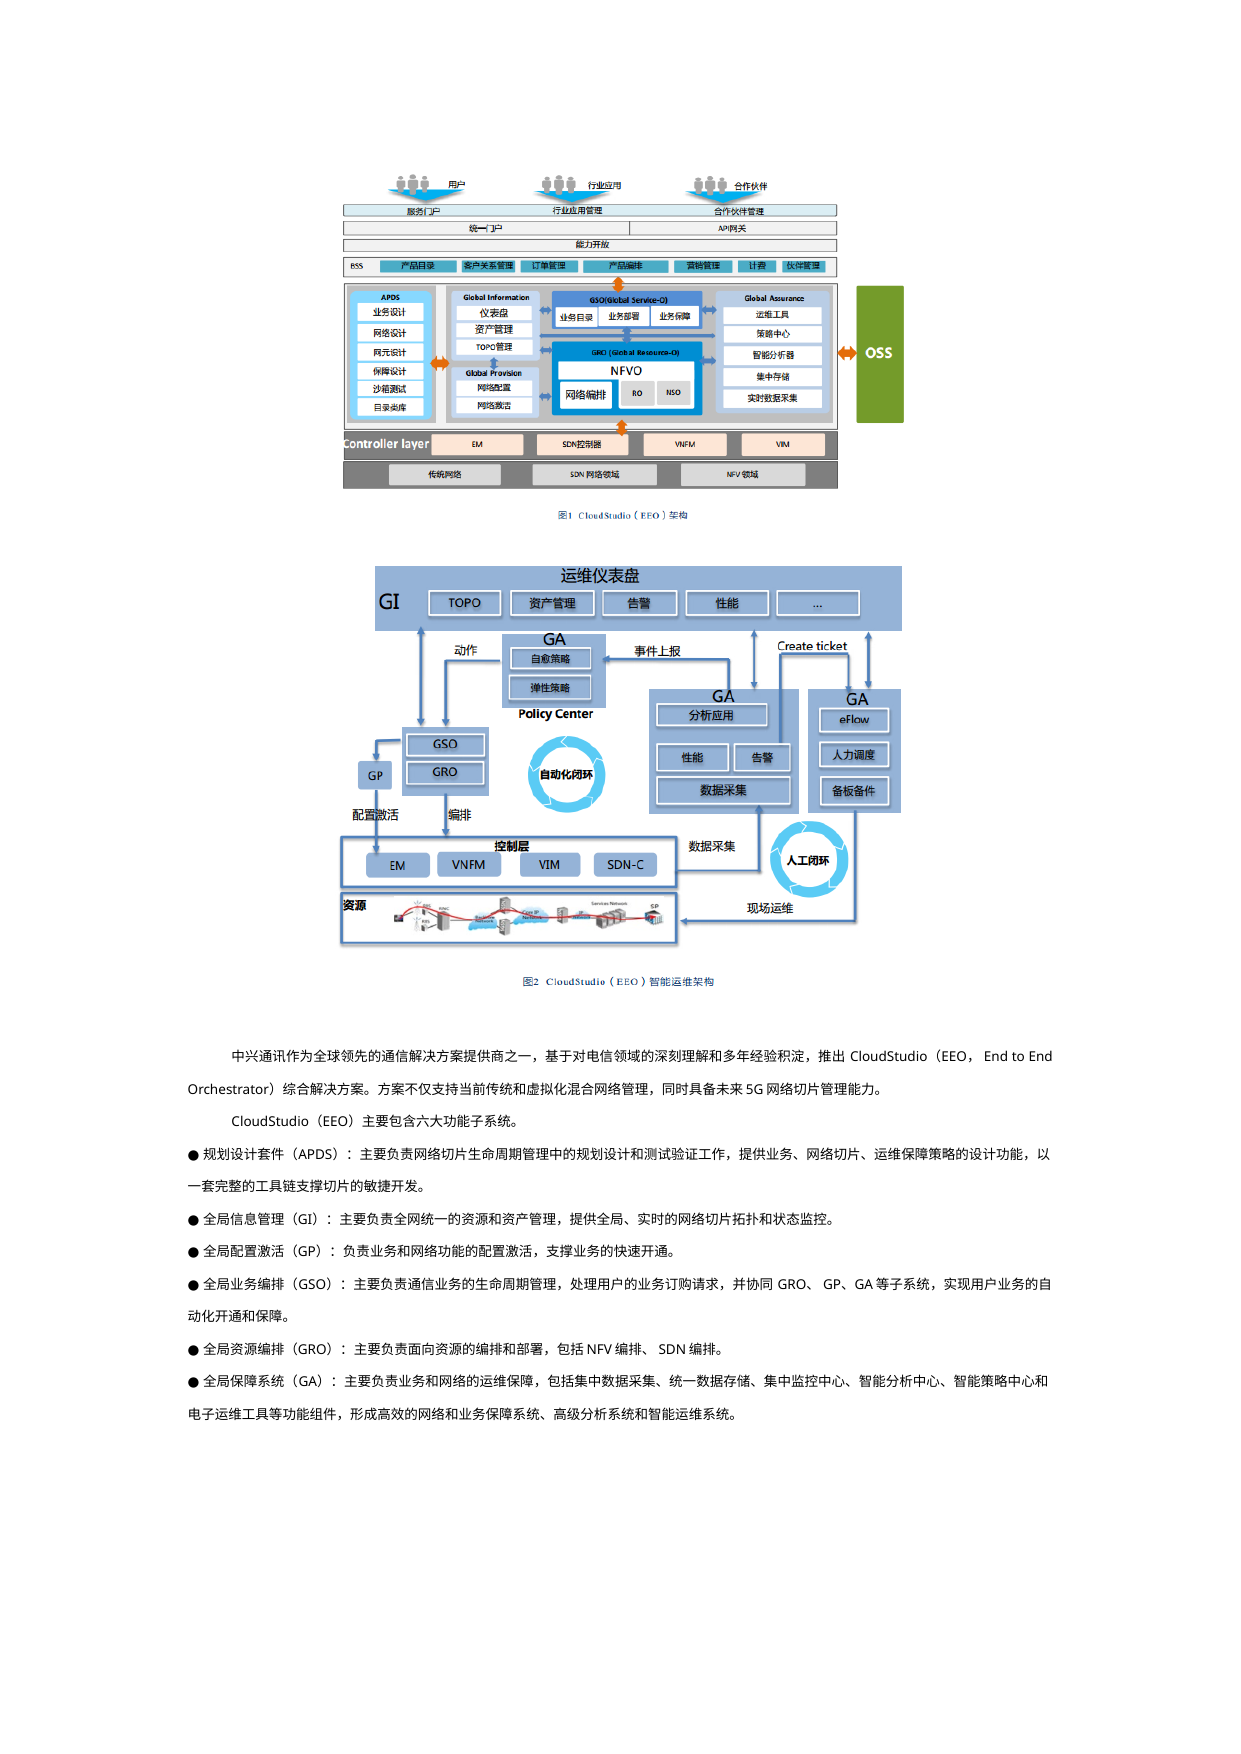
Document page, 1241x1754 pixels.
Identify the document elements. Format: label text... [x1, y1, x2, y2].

text ● 全局资源编排（GRO）：主要负责面向资源的编排和部署，包括NFV编排、 SDN编排。 [187, 1332, 1053, 1364]
text ● 全局信息管理（GI）：主要负责全网统一的资源和资产管理，提供全局、实时的网络切片拓扑和状态监控。 [187, 1202, 1053, 1234]
picture [325, 162, 915, 527]
text 中兴通讯作为全球领先的通信解决方案提供商之一，基于对电信领域的深刻理解和多年经验积淀，推出CloudStudio（EEO， End to End Orchestrator）综合解决方案。方案不仅支持当前传统和虚拟化混合网络管理，同时具备未来5G网络切片管理能力。 [187, 1039, 1053, 1104]
text ● 全局配置激活（GP）：负责业务和网络功能的配置激活，支撑业务的快速开通。 [187, 1234, 1053, 1267]
text ● 全局业务编排（GSO）：主要负责通信业务的生命周期管理，处理用户的业务订购请求，并协同GRO、 GP、GA等子系统，实现用户业务的自动化开通和保障。 [187, 1267, 1053, 1332]
picture [333, 552, 907, 993]
text CloudStudio（EEO）主要包含六大功能子系统。 [187, 1104, 1053, 1137]
text ● 全局保障系统（GA）：主要负责业务和网络的运维保障，包括集中数据采集、统一数据存储、集中监控中心、智能分析中心、智能策略中心和电子运维工具等功能组件，形成高效的网络和业务保障系统、高级分析系统和智能运维系统。 [187, 1364, 1053, 1429]
text ● 规划设计套件（APDS）：主要负责网络切片生命周期管理中的规划设计和测试验证工作，提供业务、网络切片、运维保障策略的设计功能，以一套完整的工具链支撑切片的敏捷开发。 [187, 1137, 1053, 1202]
